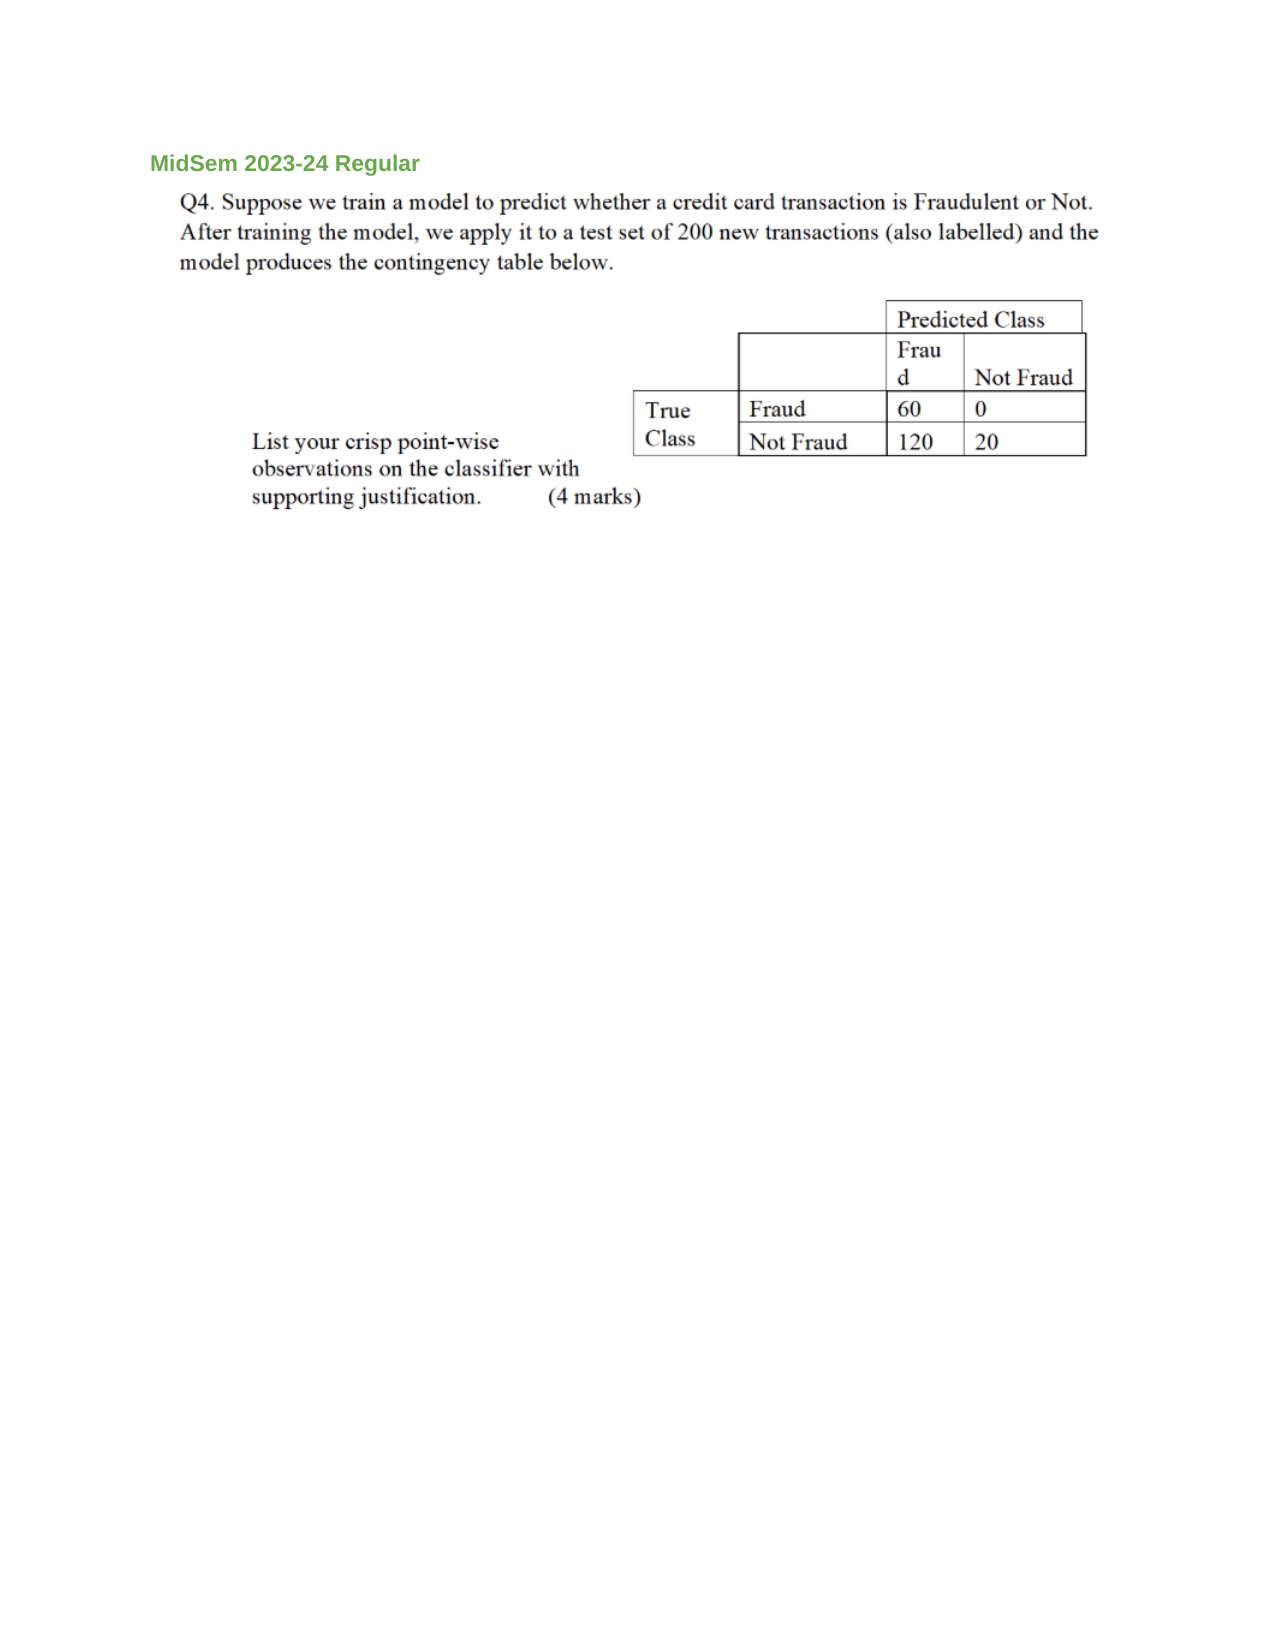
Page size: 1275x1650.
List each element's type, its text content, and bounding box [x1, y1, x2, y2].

picture [150, 180, 1125, 514]
text MidSem 2023-24 Regular [150, 150, 1125, 176]
